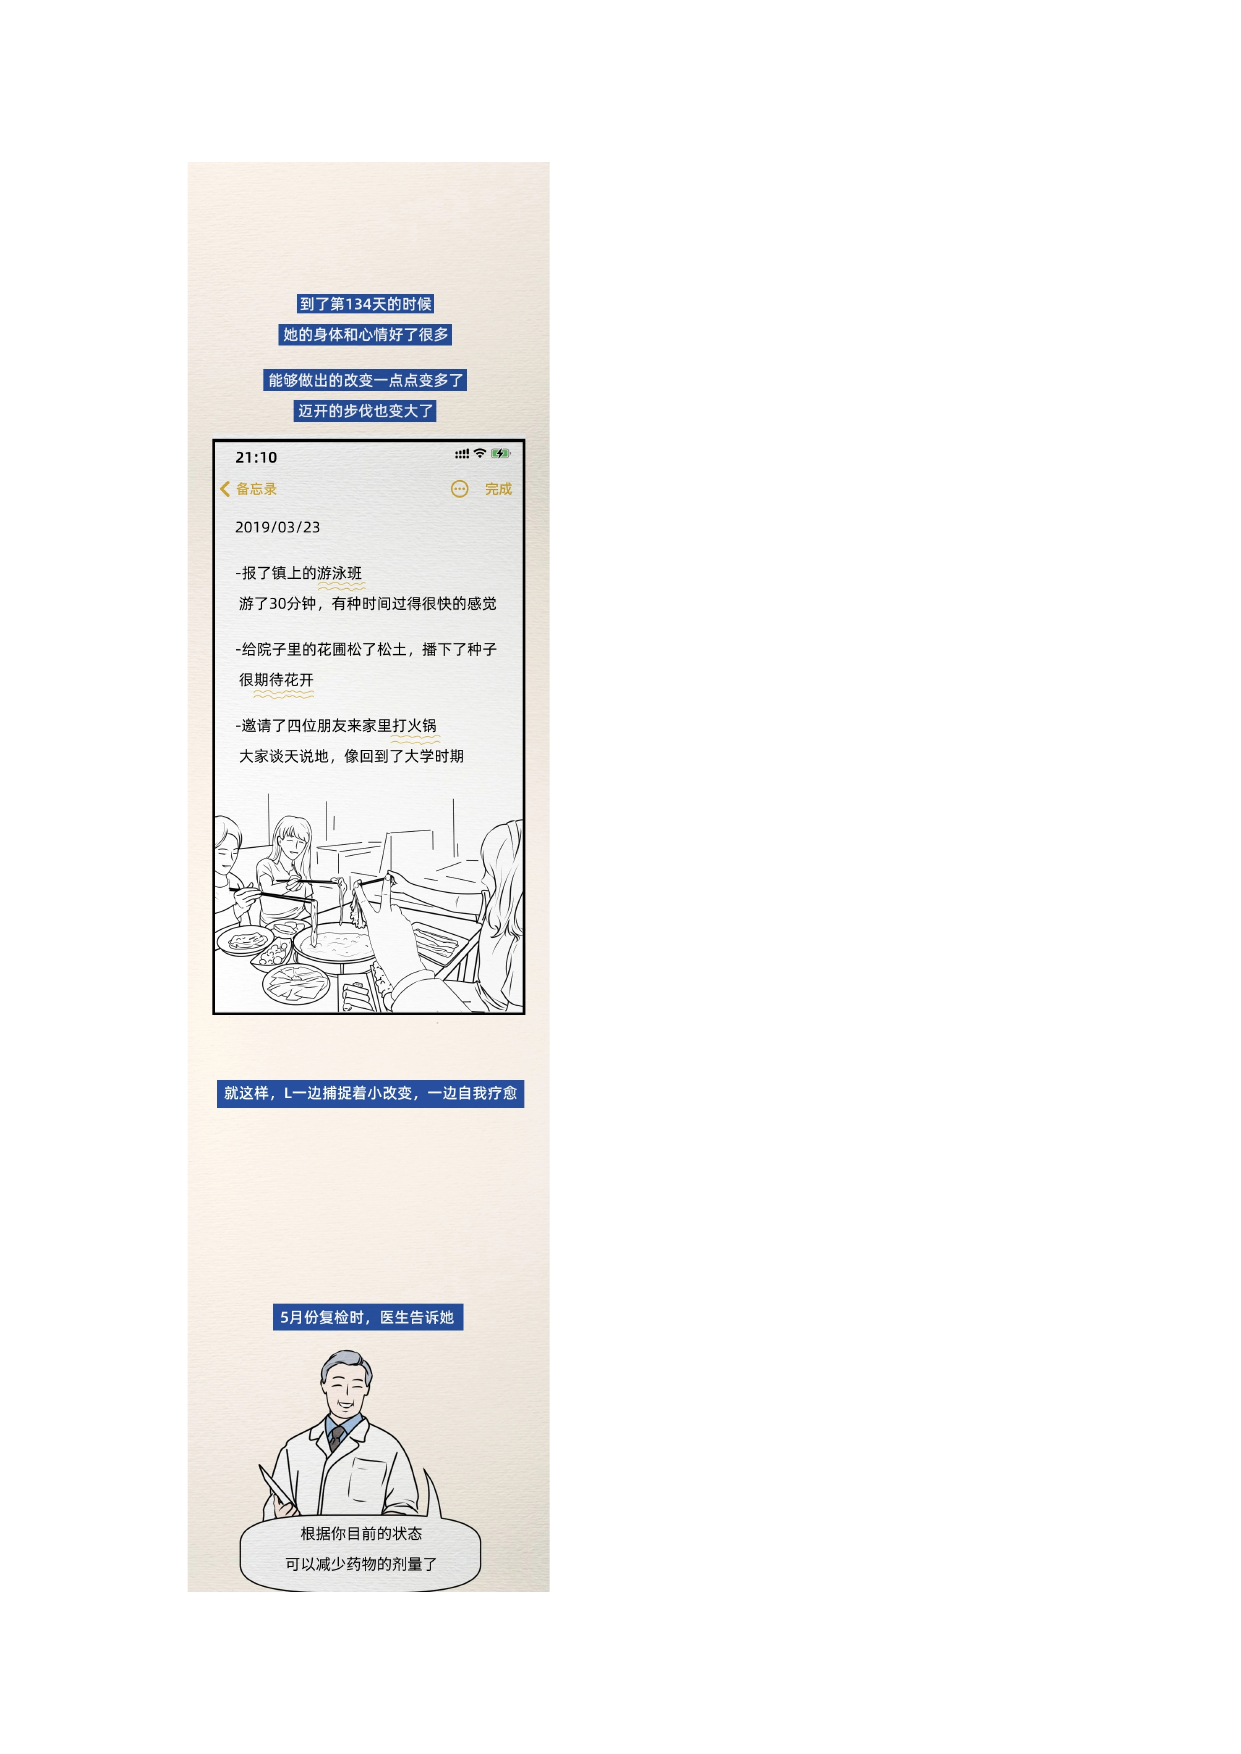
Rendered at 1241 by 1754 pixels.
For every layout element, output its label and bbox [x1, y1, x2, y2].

picture [187, 162, 550, 1592]
